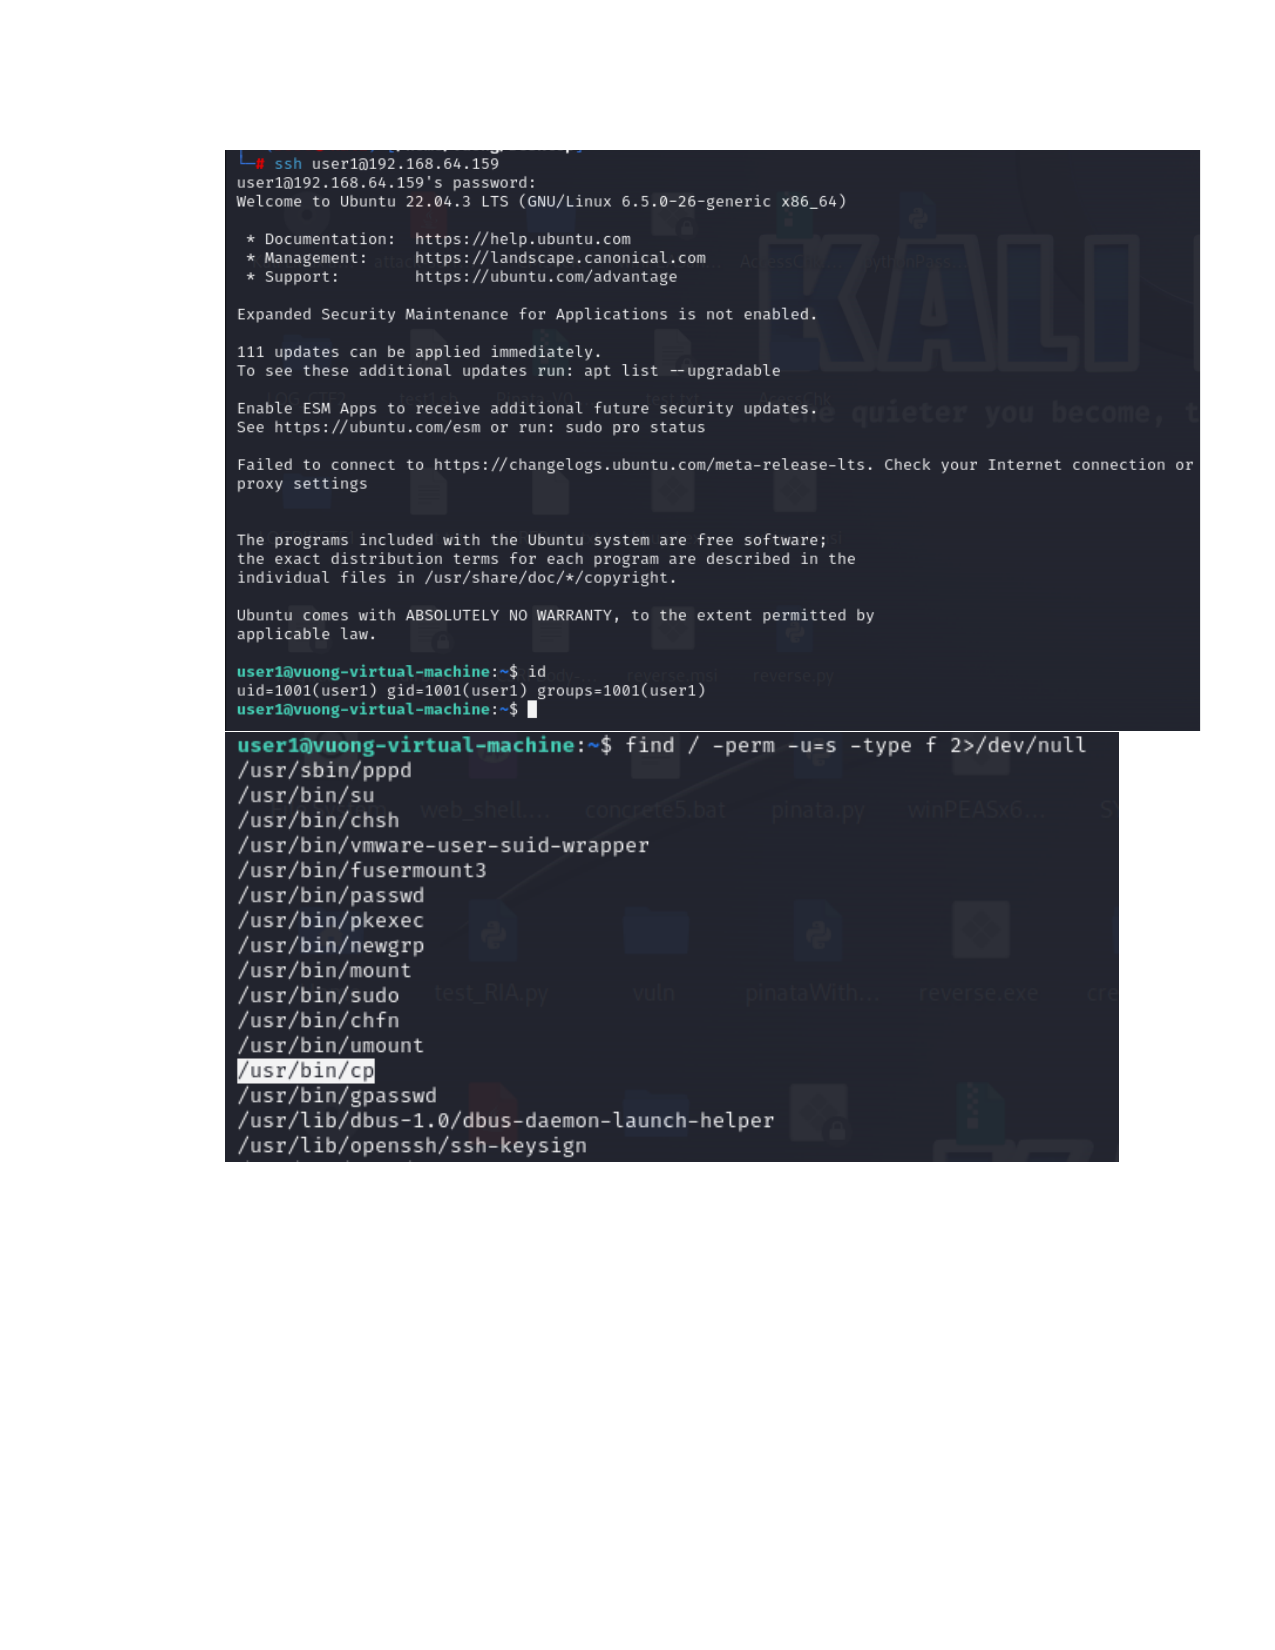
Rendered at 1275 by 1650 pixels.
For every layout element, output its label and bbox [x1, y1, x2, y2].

picture [225, 150, 1200, 731]
picture [225, 732, 1119, 1162]
